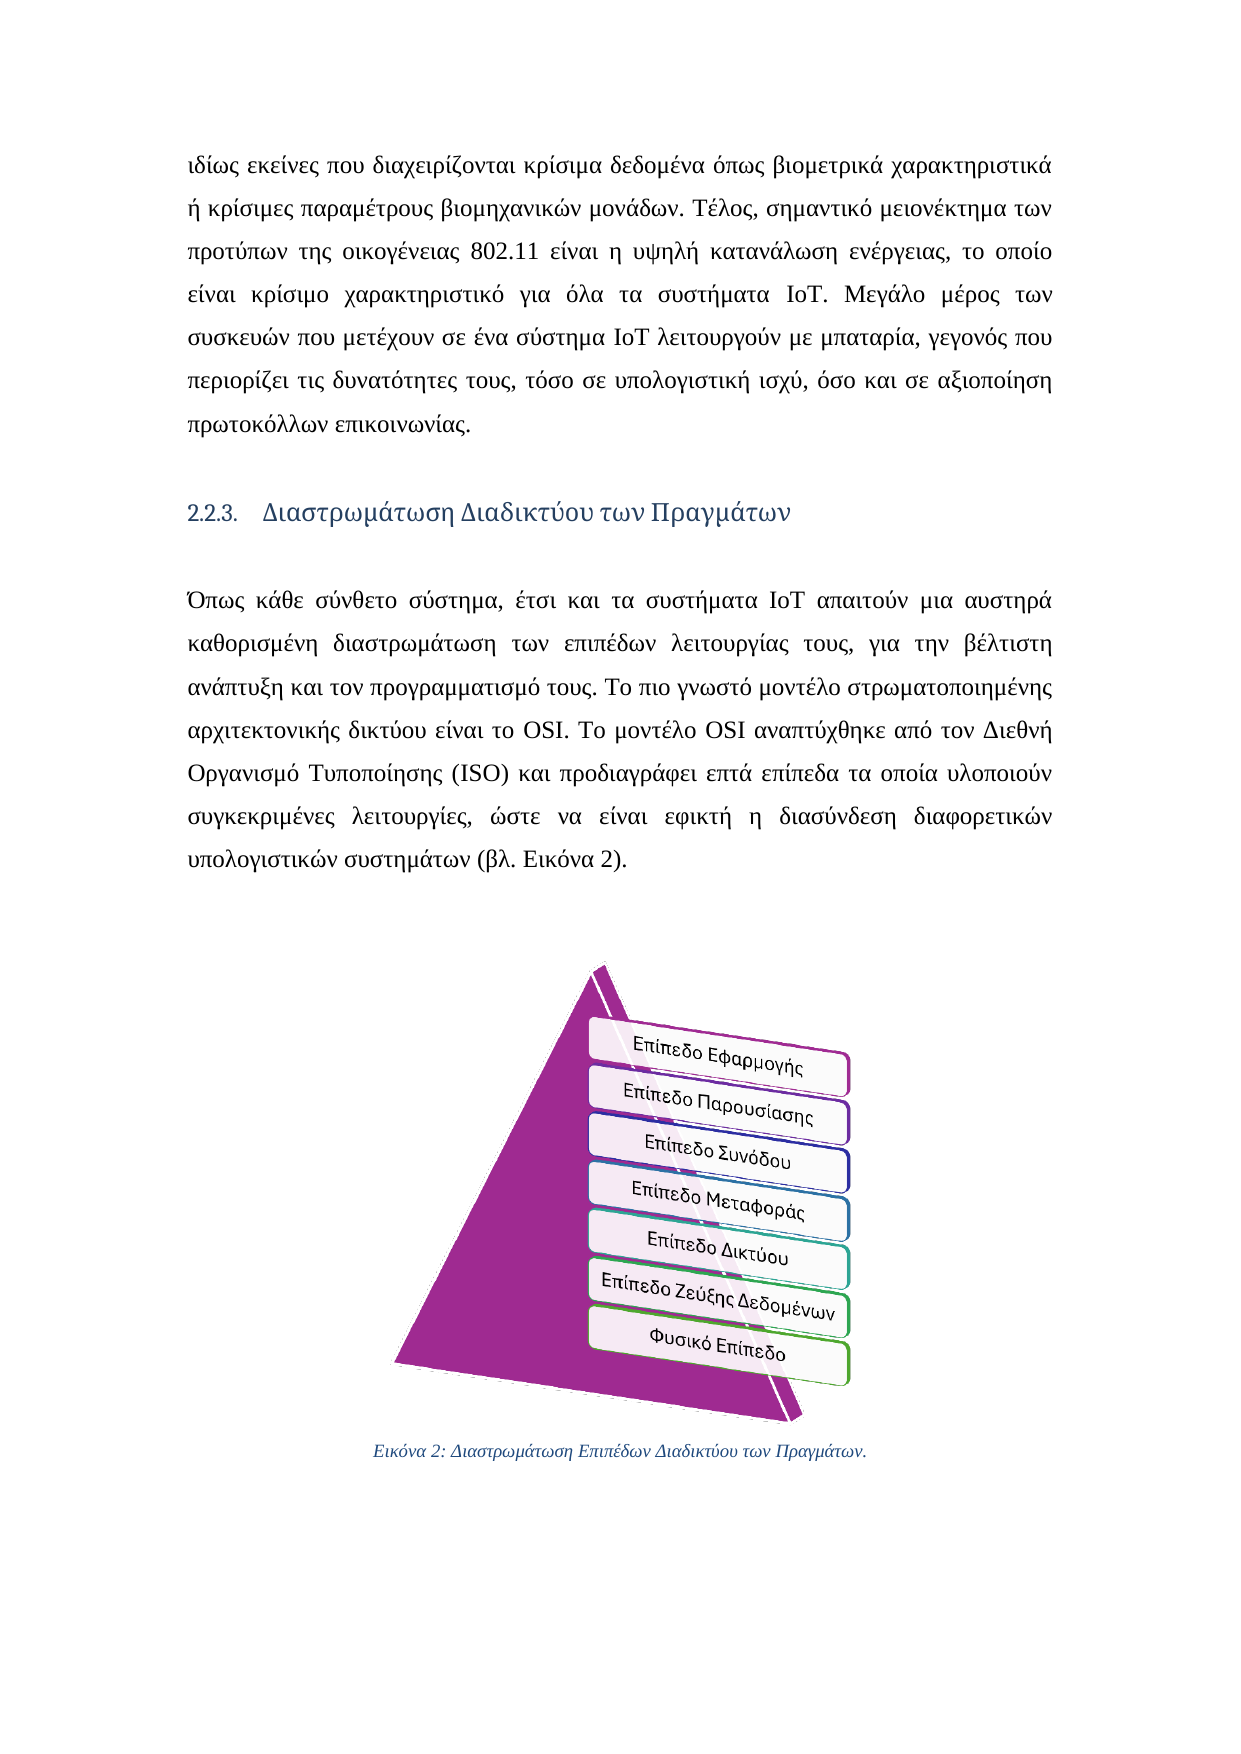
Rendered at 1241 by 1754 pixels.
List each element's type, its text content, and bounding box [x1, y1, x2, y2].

subtitle Διαστρωμάτωση Διαδικτύου των Πραγμάτων [187, 499, 1053, 528]
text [187, 150, 1053, 437]
picture [270, 930, 970, 1426]
text Εικόνα 2: Διαστρωμάτωση Επιπέδων Διαδικτύου των Πραγμάτων. [187, 1440, 1053, 1461]
text Όπως κάθε σύνθετο σύστημα, έτσι και τα συστήματα ΙοΤ απαιτούν μια αυστηρά καθορισμένη διαστρωμάτωση των επιπέδων λειτουργίας τους, για την βέλτιστη ανάπτυξη και τον προγραμματισμό τους. Το πιο γνωστό μοντέλο στρωματοποιημένης αρχιτεκτονικής δικτύου είναι το OSI. Το μοντέλο OSI αναπτύχθηκε από τον Διεθνή Οργανισμό Τυποποίησης (ISO) και προδιαγράφει επτά επίπεδα τα οποία υλοποιούν συγκεκριμένες λειτουργίες, ώστε να είναι εφικτή η διασύνδεση διαφορετικών υπολογιστικών συστημάτων (βλ. Εικόνα 2). [187, 585, 1053, 873]
